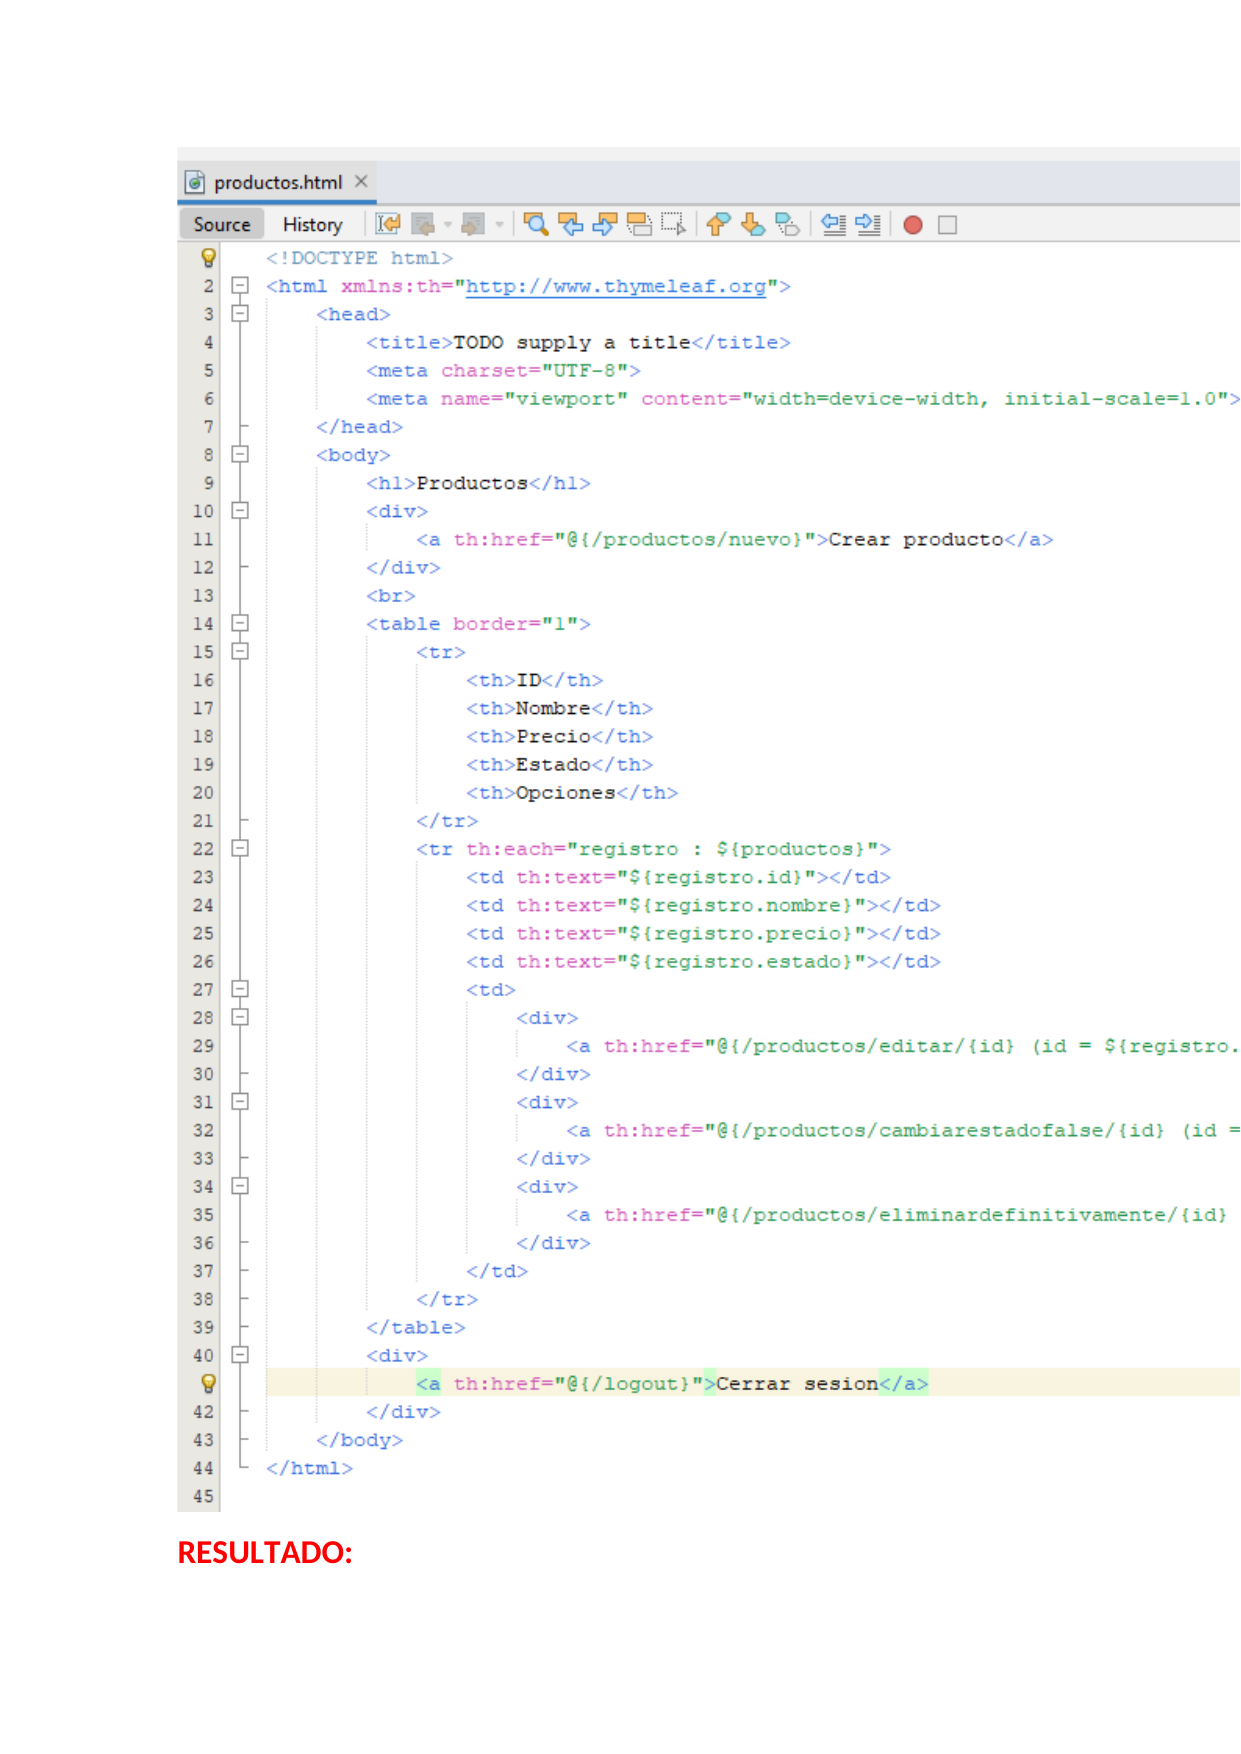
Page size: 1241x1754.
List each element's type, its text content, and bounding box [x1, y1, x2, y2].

text RESULTADO: [177, 1531, 1063, 1571]
picture [177, 147, 1241, 1512]
